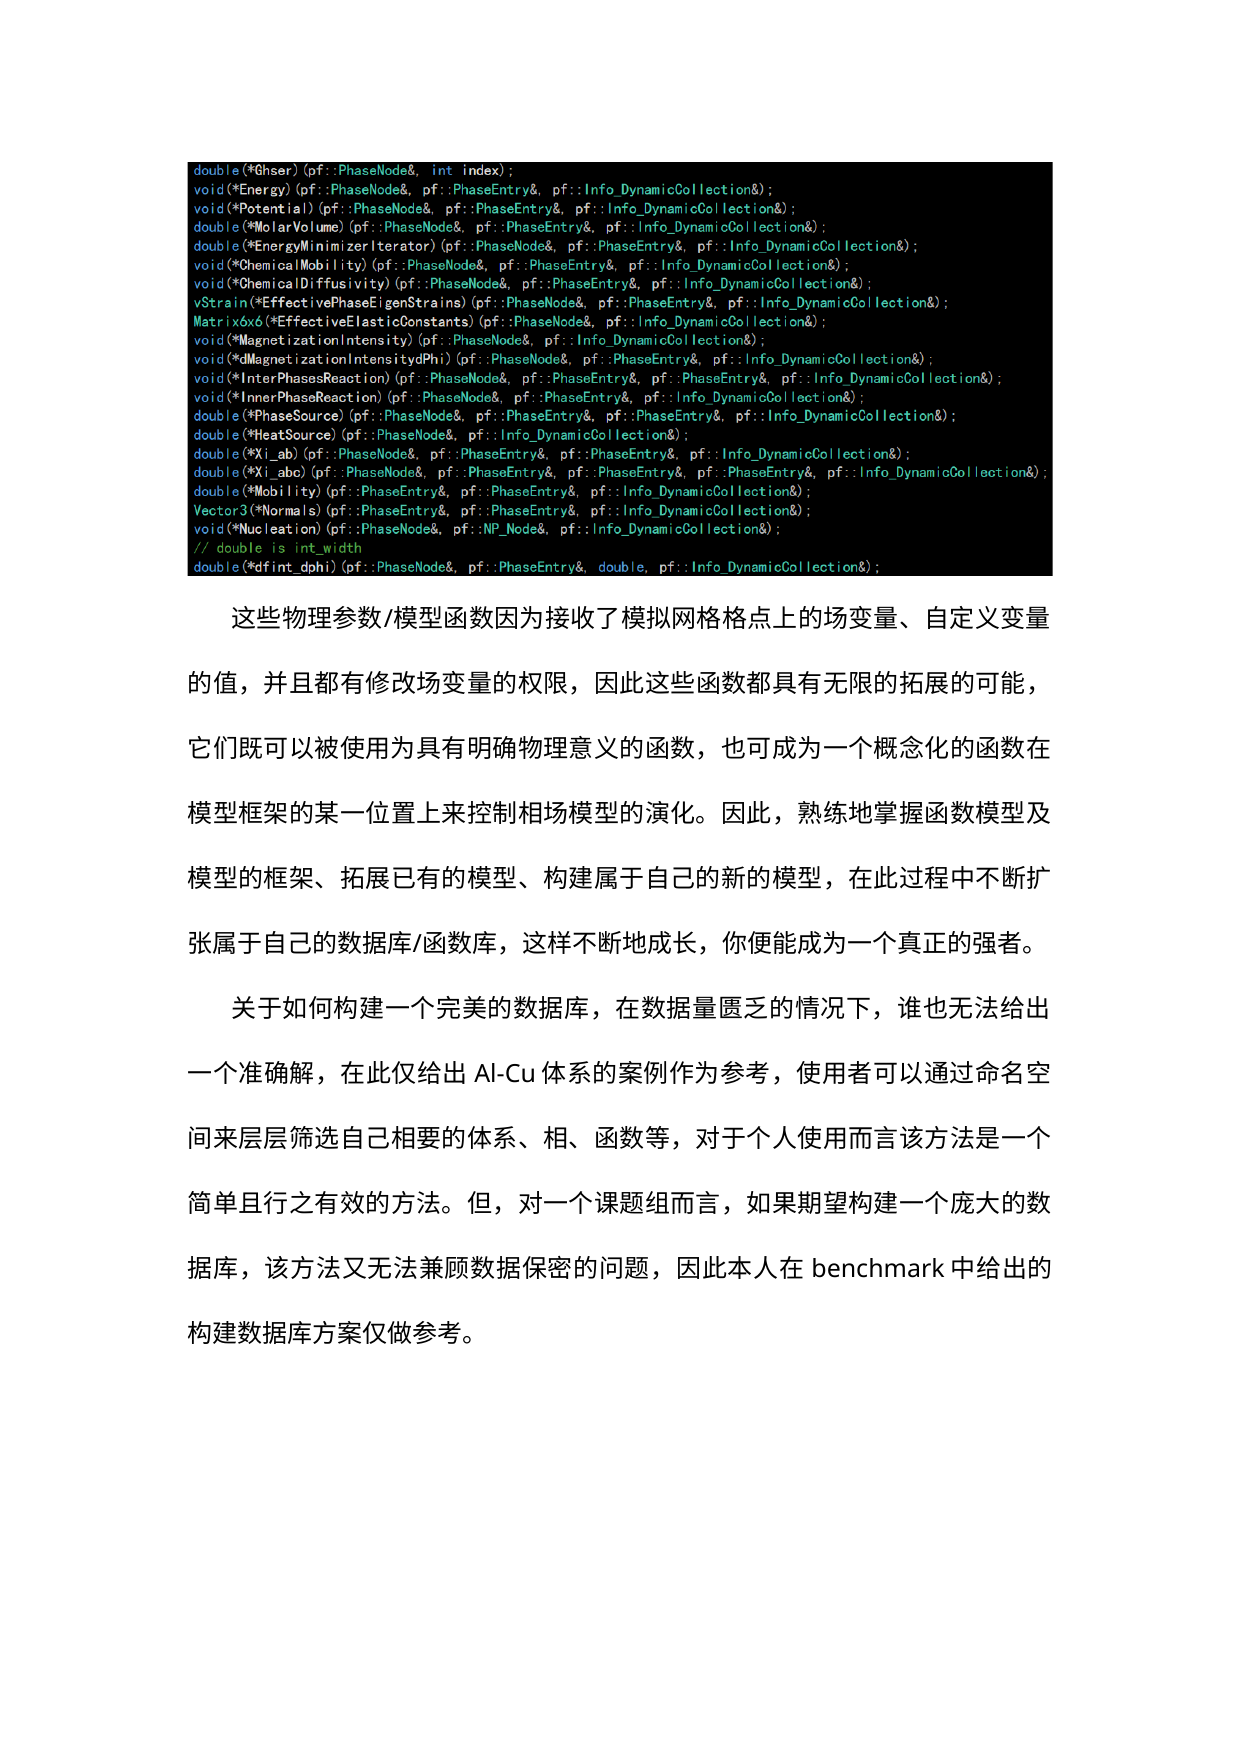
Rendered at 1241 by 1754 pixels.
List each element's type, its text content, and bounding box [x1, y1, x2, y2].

text 这些物理参数/模型函数因为接收了模拟网格格点上的场变量、自定义变量的值，并且都有修改场变量的权限，因此这些函数都具有无限的拓展的可能，它们既可以被使用为具有明确物理意义的函数，也可成为一个概念化的函数在模型框架的某一位置上来控制相场模型的演化。因此，熟练地掌握函数模型及模型的框架、拓展已有的模型、构建属于自己的新的模型，在此过程中不断扩张属于自己的数据库/函数库，这样不断地成长，你便能成为一个真正的强者。 [187, 584, 1053, 974]
text 关于如何构建一个完美的数据库，在数据量匮乏的情况下，谁也无法给出一个准确解，在此仅给出Al-Cu体系的案例作为参考，使用者可以通过命名空间来层层筛选自己相要的体系、相、函数等，对于个人使用而言该方法是一个简单且行之有效的方法。但，对一个课题组而言，如果期望构建一个庞大的数据库，该方法又无法兼顾数据保密的问题，因此本人在benchmark中给出的构建数据库方案仅做参考。 [187, 974, 1053, 1364]
picture [187, 162, 1053, 576]
